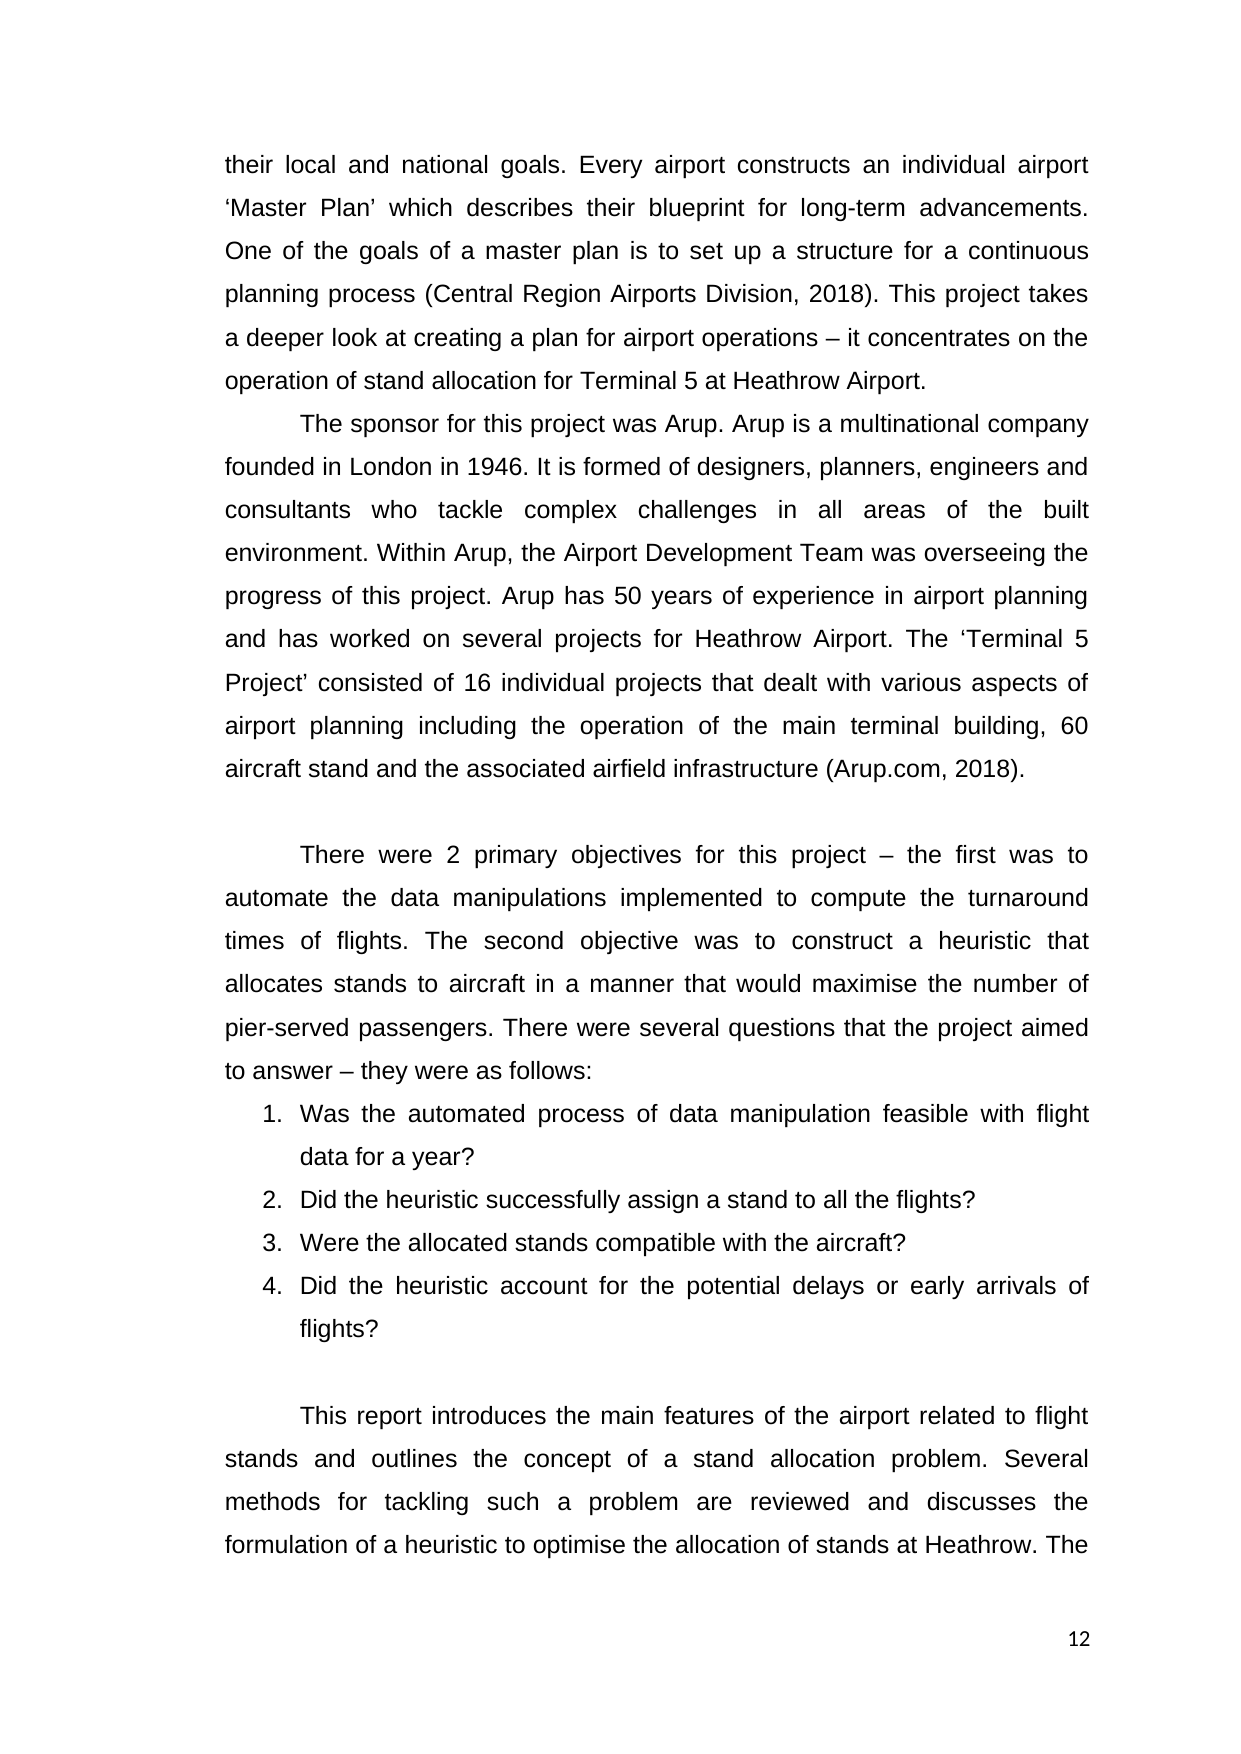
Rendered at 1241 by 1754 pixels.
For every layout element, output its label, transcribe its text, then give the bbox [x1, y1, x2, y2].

text The sponsor for this project was Arup. Arup is a multinational company founded in London in 1946. It is formed of designers, planners, engineers and consultants who tackle complex challenges in all areas of the built environment. Within Arup, the Airport Development Team was overseeing the progress of this project. Arup has 50 years of experience in airport planning and has worked on several projects for Heathrow Airport. The ‘Terminal 5 Project’ consisted of 16 individual projects that dealt with various aspects of airport planning including the operation of the main terminal building, 60 aircraft stand and the associated airfield infrastructure (Arup.com, 2018). [224, 409, 1090, 782]
text There were 2 primary objectives for this project – the first was to automate the data manipulations implemented to compute the turnaround times of flights. The second objective was to construct a heuristic that allocates stands to aircraft in a manner that would maximise the number of pier-served passengers. There were several questions that the project aimed to answer – they were as follows: [224, 840, 1090, 1084]
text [224, 150, 1090, 394]
list Did the heuristic successfully assign a stand to all the flights? [262, 1185, 1090, 1214]
list Were the allocated stands compatible with the aircraft? [262, 1228, 1090, 1257]
list Did the heuristic account for the potential delays or early arrivals of flights? [262, 1271, 1090, 1343]
list Was the automated process of data manipulation feasible with flight data for a year? [262, 1099, 1090, 1171]
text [224, 1401, 1090, 1559]
